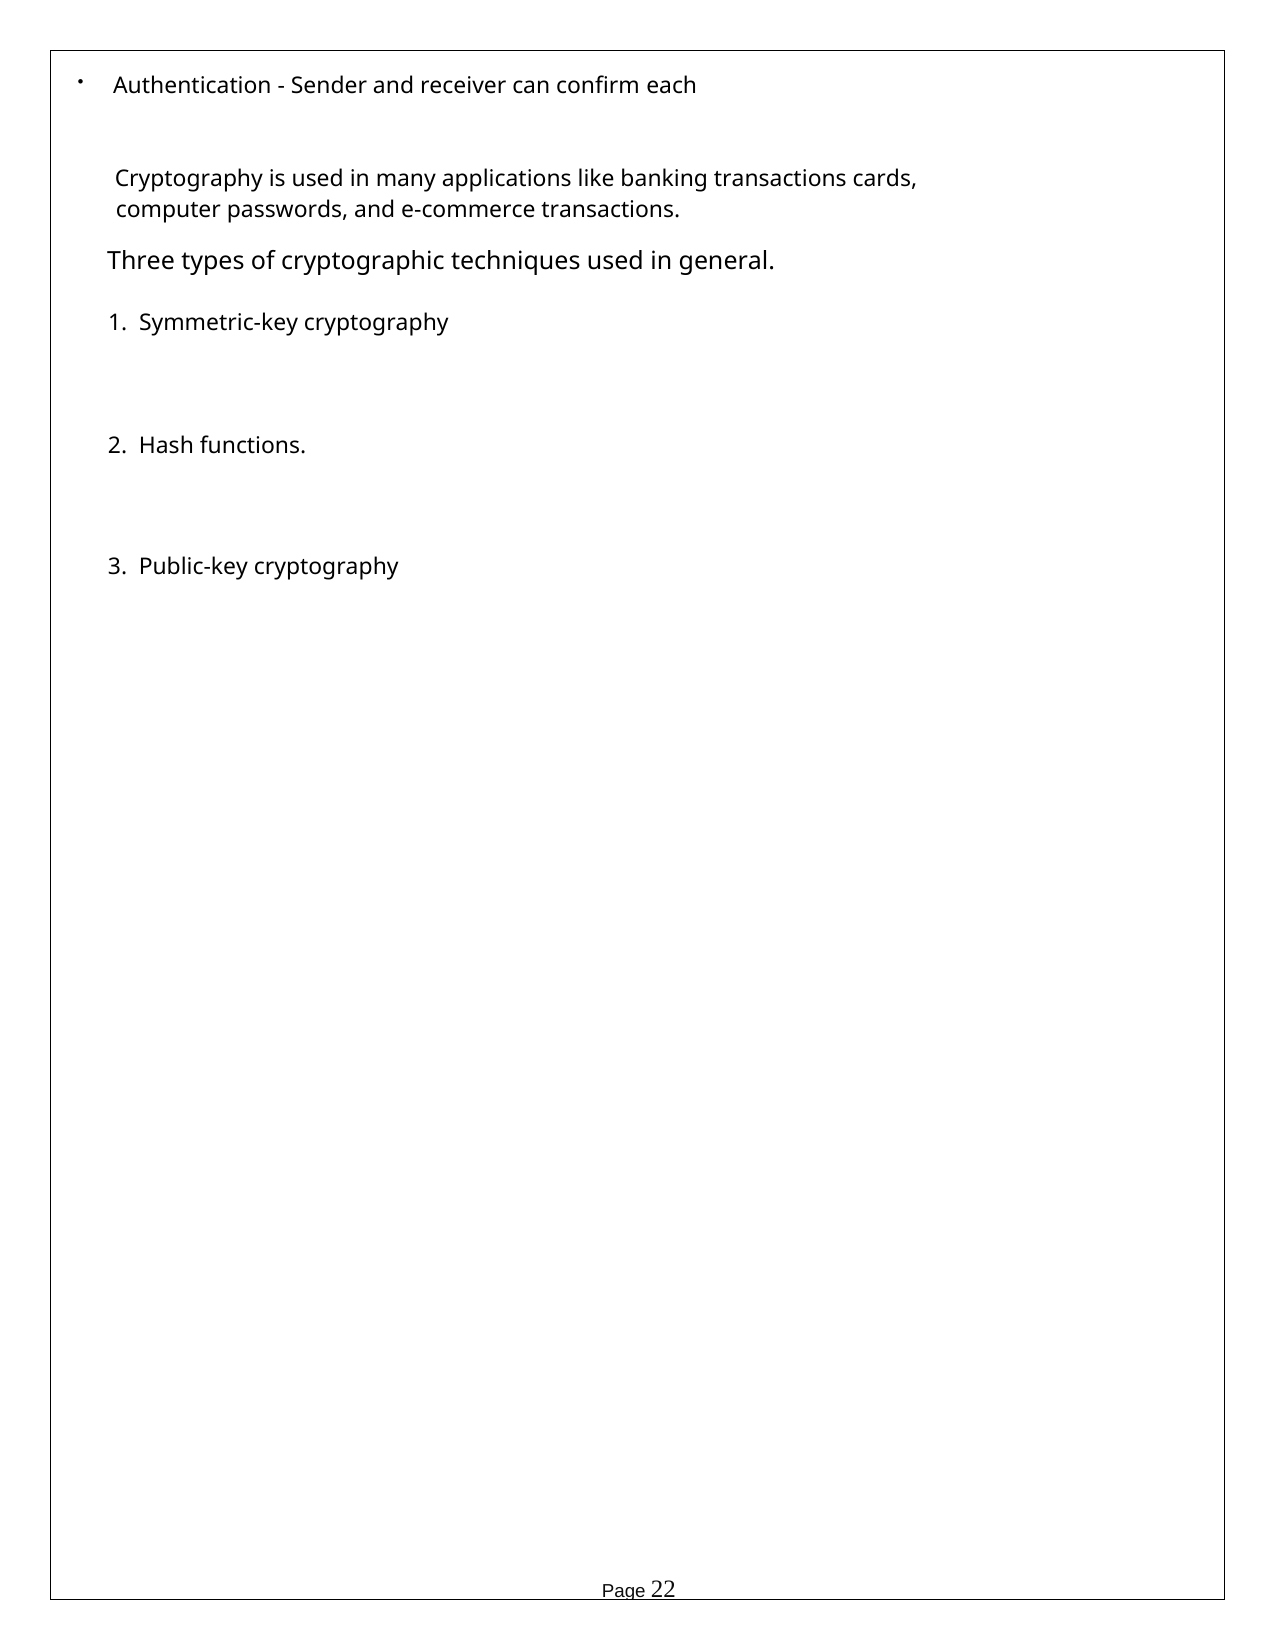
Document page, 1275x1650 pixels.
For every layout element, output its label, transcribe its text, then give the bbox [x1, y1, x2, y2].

list Authentication - Sender and receiver can conﬁrm each [78, 69, 1214, 100]
text Cryptography is used in many applications like banking transactions cards, computer passwords, and e-commerce transactions. [114, 161, 982, 224]
text Three types of cryptographic techniques used in general. [107, 243, 1214, 277]
list Public-key cryptography [108, 550, 1214, 581]
list Hash functions. [108, 429, 1214, 460]
list Symmetric-key cryptography [108, 306, 1214, 337]
